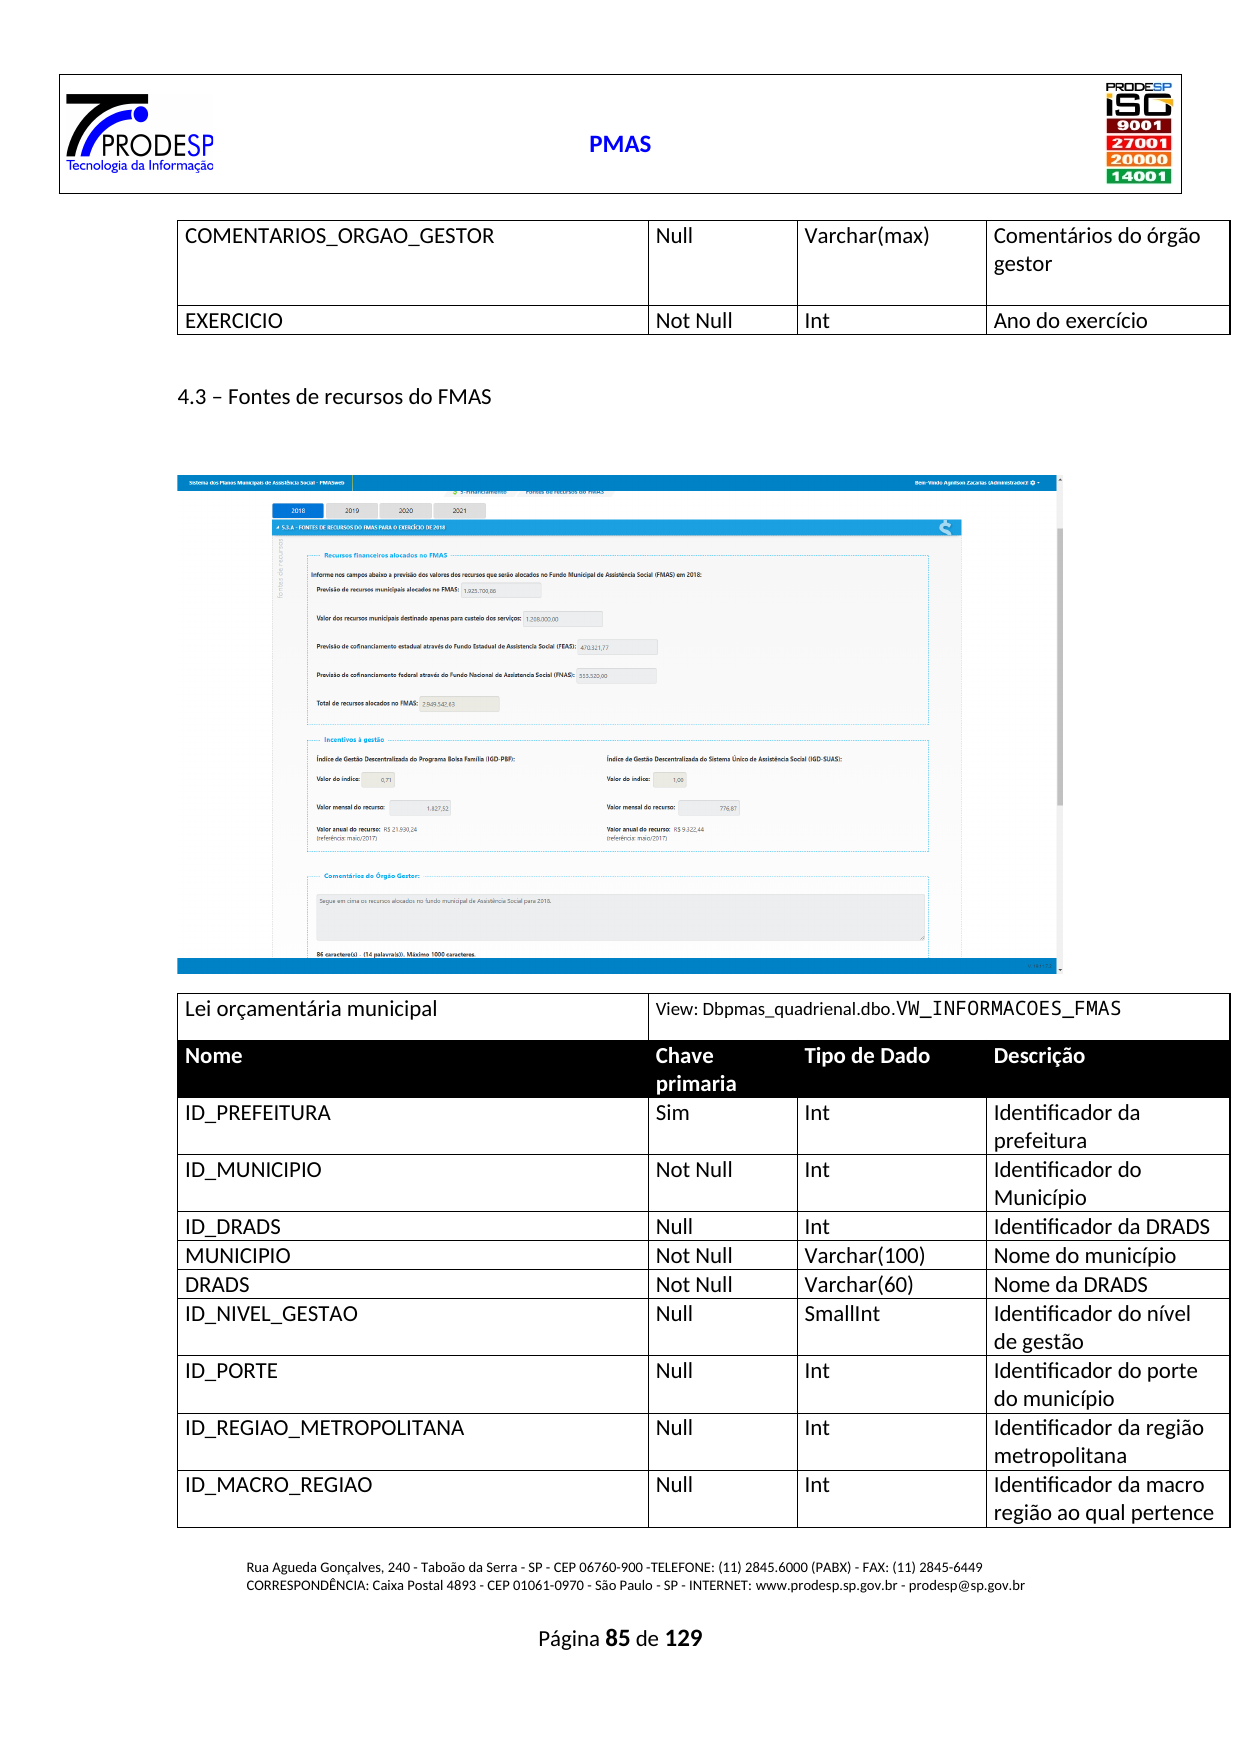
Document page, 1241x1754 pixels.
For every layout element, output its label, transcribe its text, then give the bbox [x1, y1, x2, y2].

picture [1102, 80, 1174, 187]
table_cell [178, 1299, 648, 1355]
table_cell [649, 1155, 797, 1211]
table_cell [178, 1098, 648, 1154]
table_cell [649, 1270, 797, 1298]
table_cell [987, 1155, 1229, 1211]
picture [66, 94, 214, 173]
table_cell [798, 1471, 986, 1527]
text 4.3 – Fontes de recursos do FMAS [177, 382, 1063, 410]
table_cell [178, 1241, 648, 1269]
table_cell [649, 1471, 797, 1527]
picture [177, 475, 1063, 974]
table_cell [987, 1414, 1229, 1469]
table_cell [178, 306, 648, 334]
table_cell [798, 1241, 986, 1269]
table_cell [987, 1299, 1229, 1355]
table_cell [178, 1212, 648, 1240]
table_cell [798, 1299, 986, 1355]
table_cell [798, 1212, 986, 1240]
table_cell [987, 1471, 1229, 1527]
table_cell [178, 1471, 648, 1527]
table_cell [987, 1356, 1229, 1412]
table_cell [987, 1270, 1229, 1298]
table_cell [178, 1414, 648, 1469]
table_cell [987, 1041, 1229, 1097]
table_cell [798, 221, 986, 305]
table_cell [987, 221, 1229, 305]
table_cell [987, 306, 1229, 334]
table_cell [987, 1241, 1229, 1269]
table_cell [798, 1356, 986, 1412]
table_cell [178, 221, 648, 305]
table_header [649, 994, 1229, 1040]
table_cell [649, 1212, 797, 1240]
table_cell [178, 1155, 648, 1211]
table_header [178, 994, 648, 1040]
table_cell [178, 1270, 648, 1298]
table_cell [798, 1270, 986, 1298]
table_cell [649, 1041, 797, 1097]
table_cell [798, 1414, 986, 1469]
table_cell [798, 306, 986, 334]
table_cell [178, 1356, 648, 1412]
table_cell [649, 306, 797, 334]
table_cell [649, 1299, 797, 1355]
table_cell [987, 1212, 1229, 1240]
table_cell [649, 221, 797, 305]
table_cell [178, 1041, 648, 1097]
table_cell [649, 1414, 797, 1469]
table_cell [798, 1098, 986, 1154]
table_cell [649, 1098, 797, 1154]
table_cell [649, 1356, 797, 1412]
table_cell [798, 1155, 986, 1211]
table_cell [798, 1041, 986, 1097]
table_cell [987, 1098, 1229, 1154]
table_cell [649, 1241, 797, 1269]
